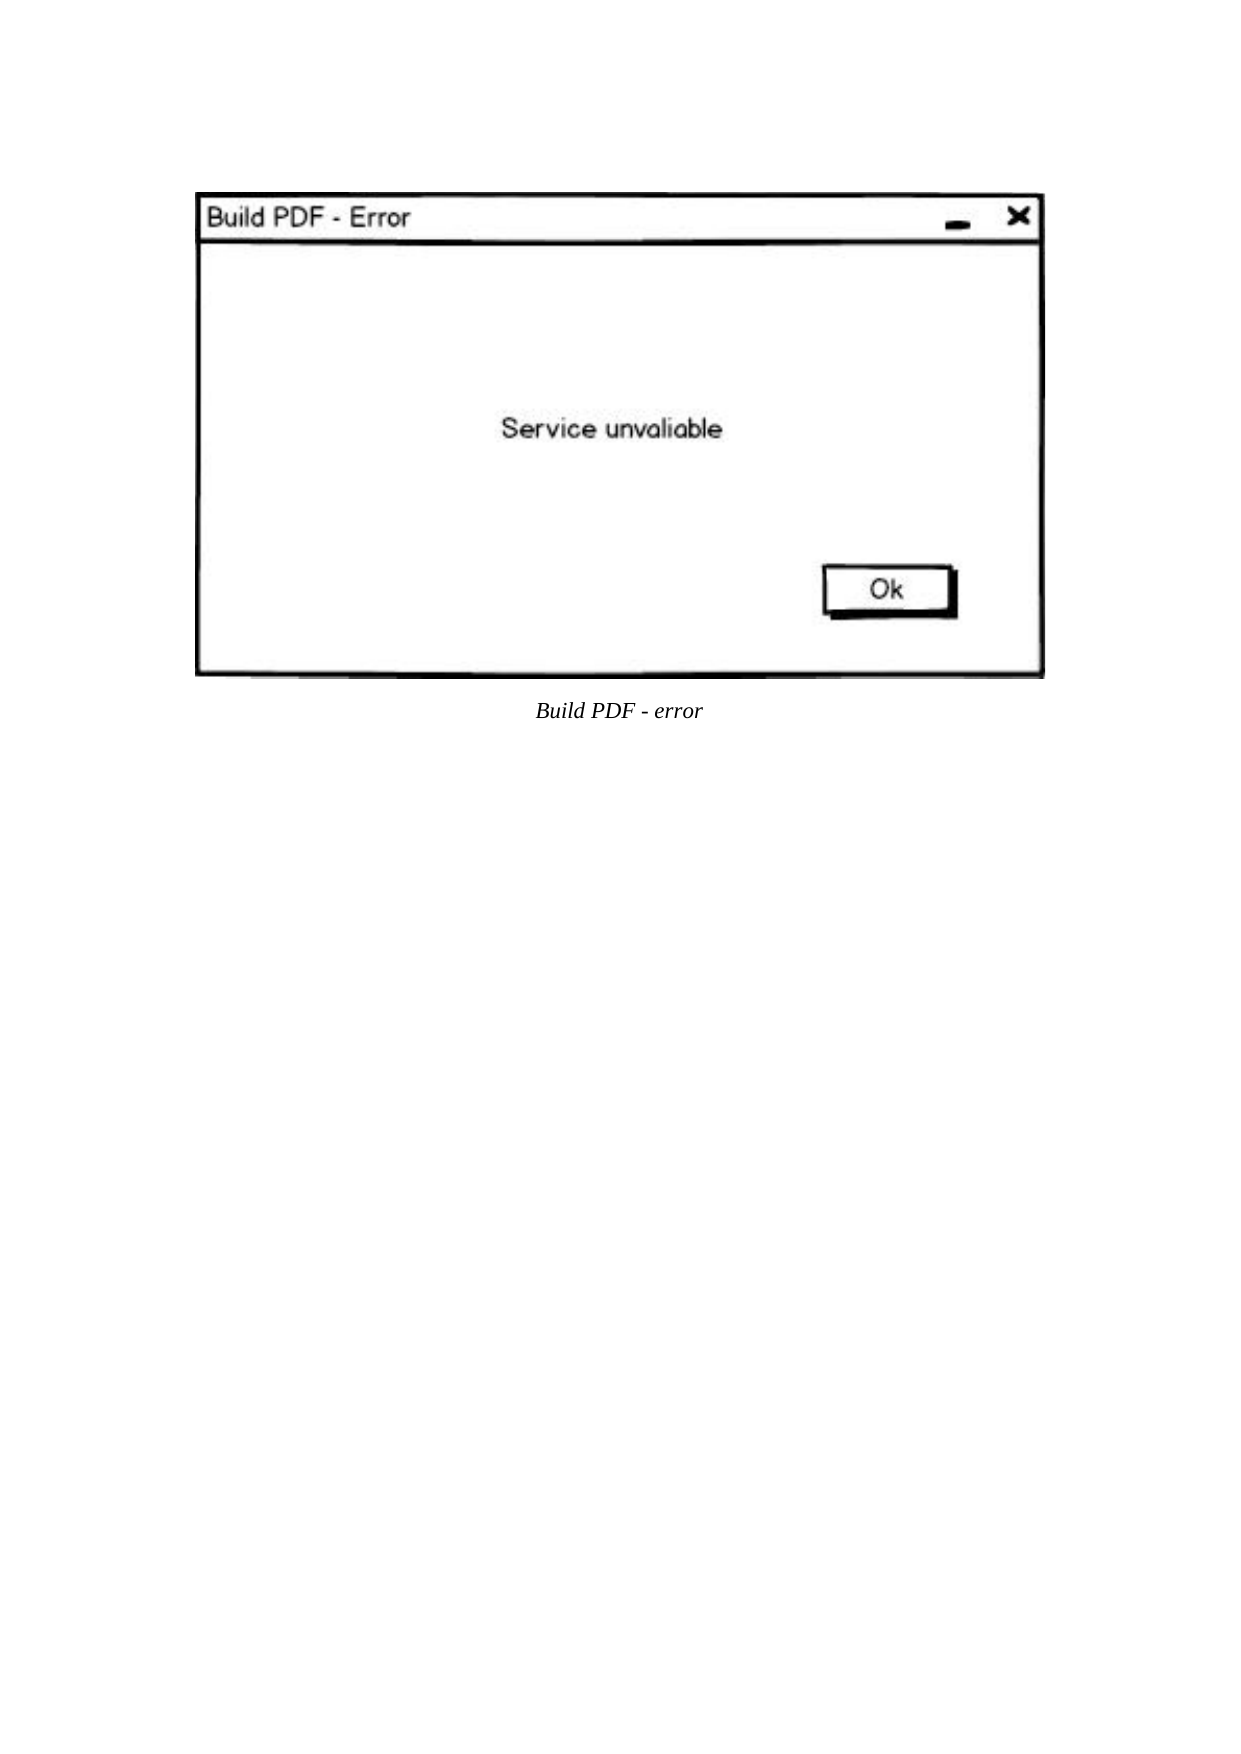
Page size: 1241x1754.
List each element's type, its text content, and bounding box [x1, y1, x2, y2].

picture [195, 192, 1045, 679]
text Build PDF - error [118, 697, 1122, 723]
